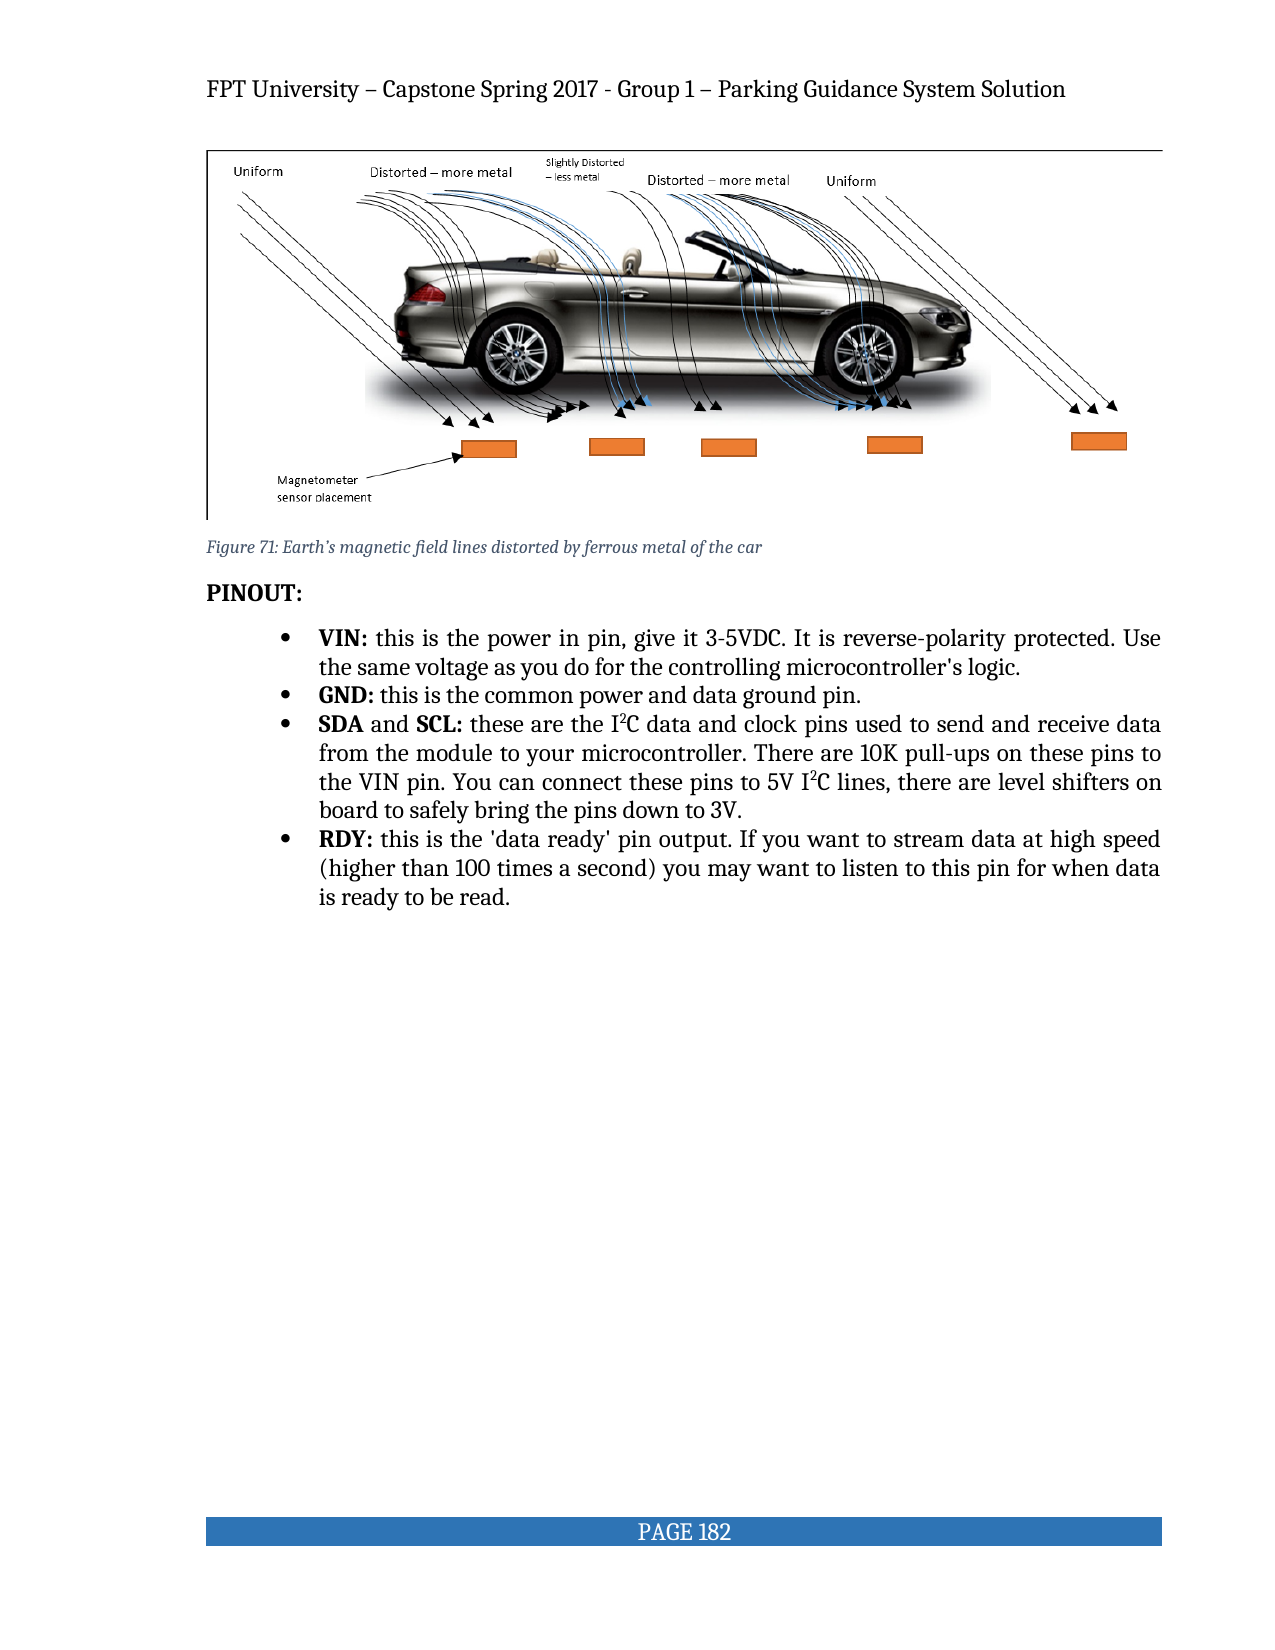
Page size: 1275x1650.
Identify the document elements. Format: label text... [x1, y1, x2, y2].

picture [206, 150, 1163, 520]
text GND: this is the common power and data ground pin. [281, 681, 1162, 710]
text SDA and SCL: these are the I2C data and clock pins used to send and receive data from the module to your microcontroller. There are 10K pull-ups on these pins to the VIN pin. You can connect these pins to 5V I2C lines, there are level shifters on board to safely bring the pins down to 3V. [281, 710, 1162, 825]
text RDY: this is the 'data ready' pin output. If you want to stream data at high speed (higher than 100 times a second) you may want to listen to this pin for when data is ready to be read. [281, 825, 1162, 911]
text VIN: this is the power in pin, give it 3-5VDC. It is reverse-polarity protected. Use the same voltage as you do for the controlling microcontroller's logic. [281, 624, 1162, 681]
text PINOUT: [206, 578, 1162, 607]
